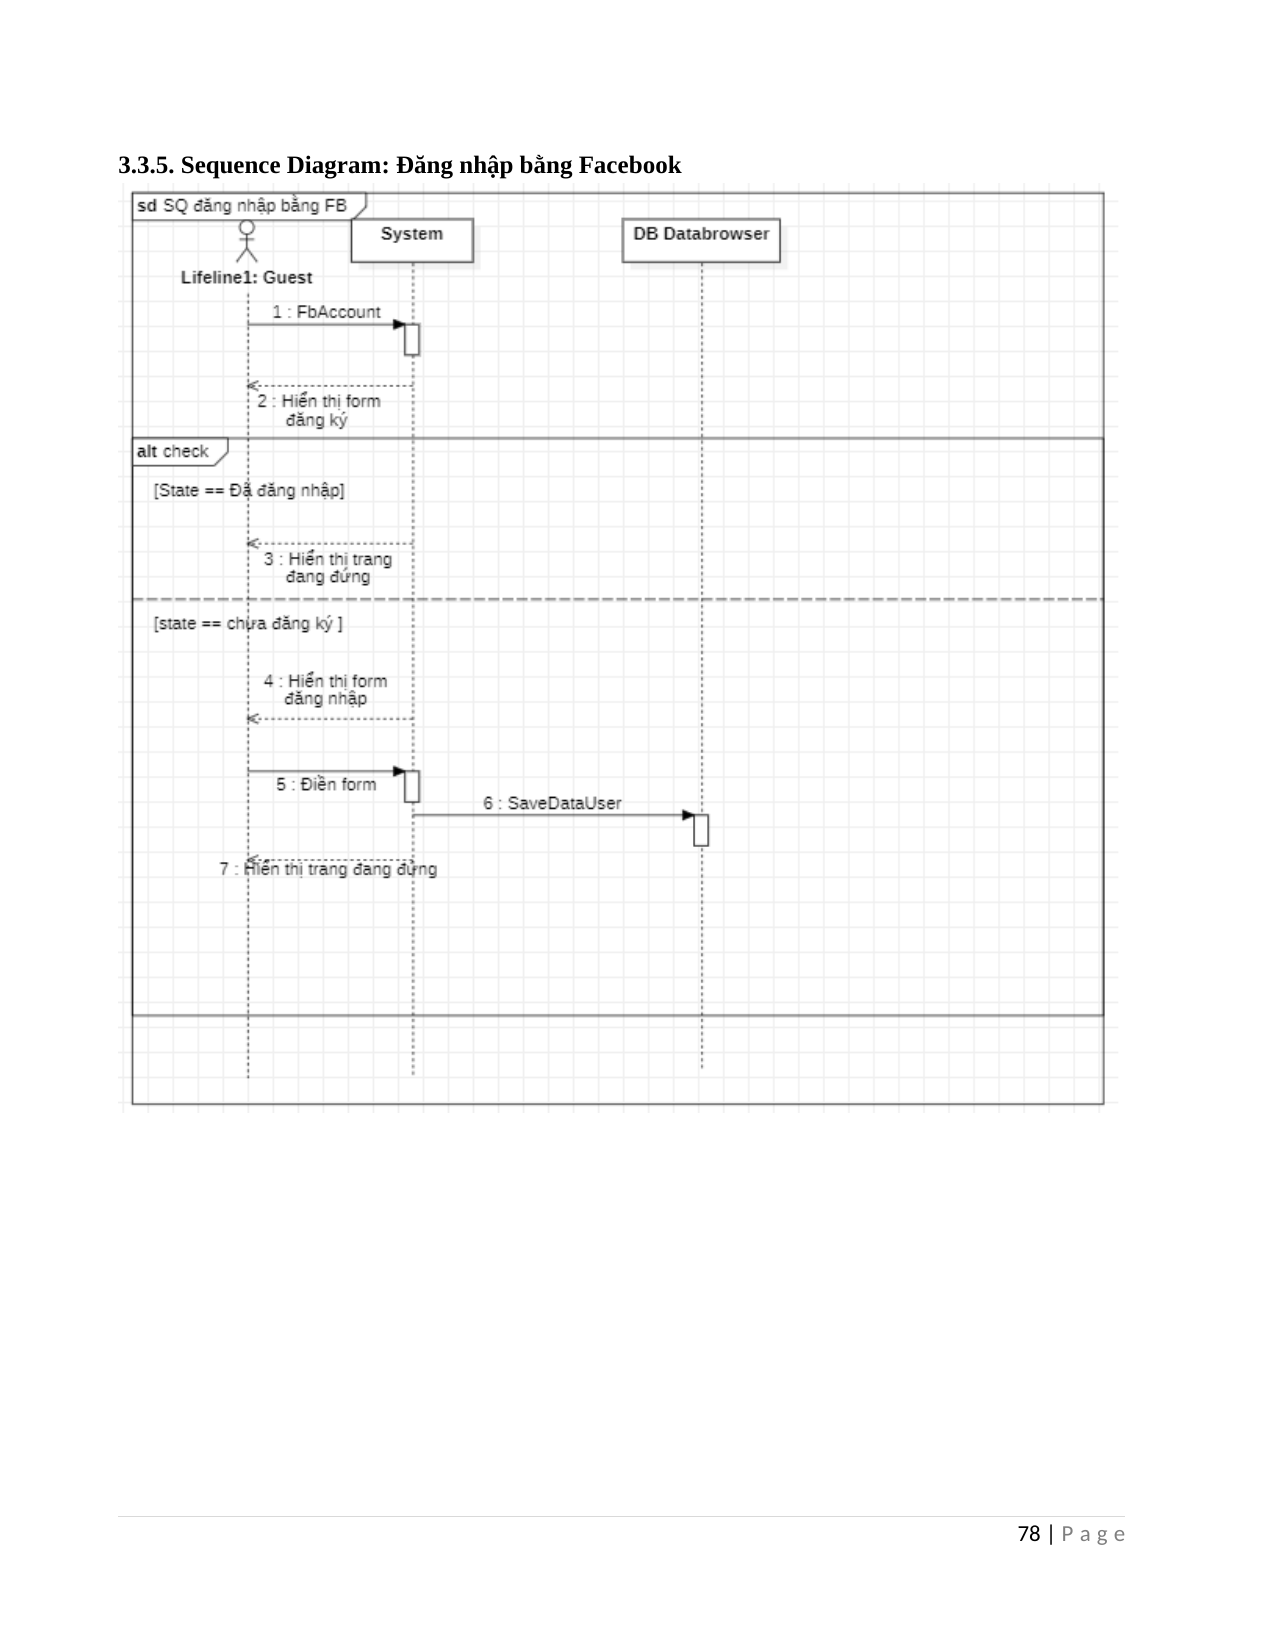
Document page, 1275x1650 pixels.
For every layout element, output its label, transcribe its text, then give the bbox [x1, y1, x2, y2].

picture [118, 183, 1119, 1113]
subtitle Sequence Diagram: Đăng nhập bằng Facebook [118, 150, 1125, 179]
